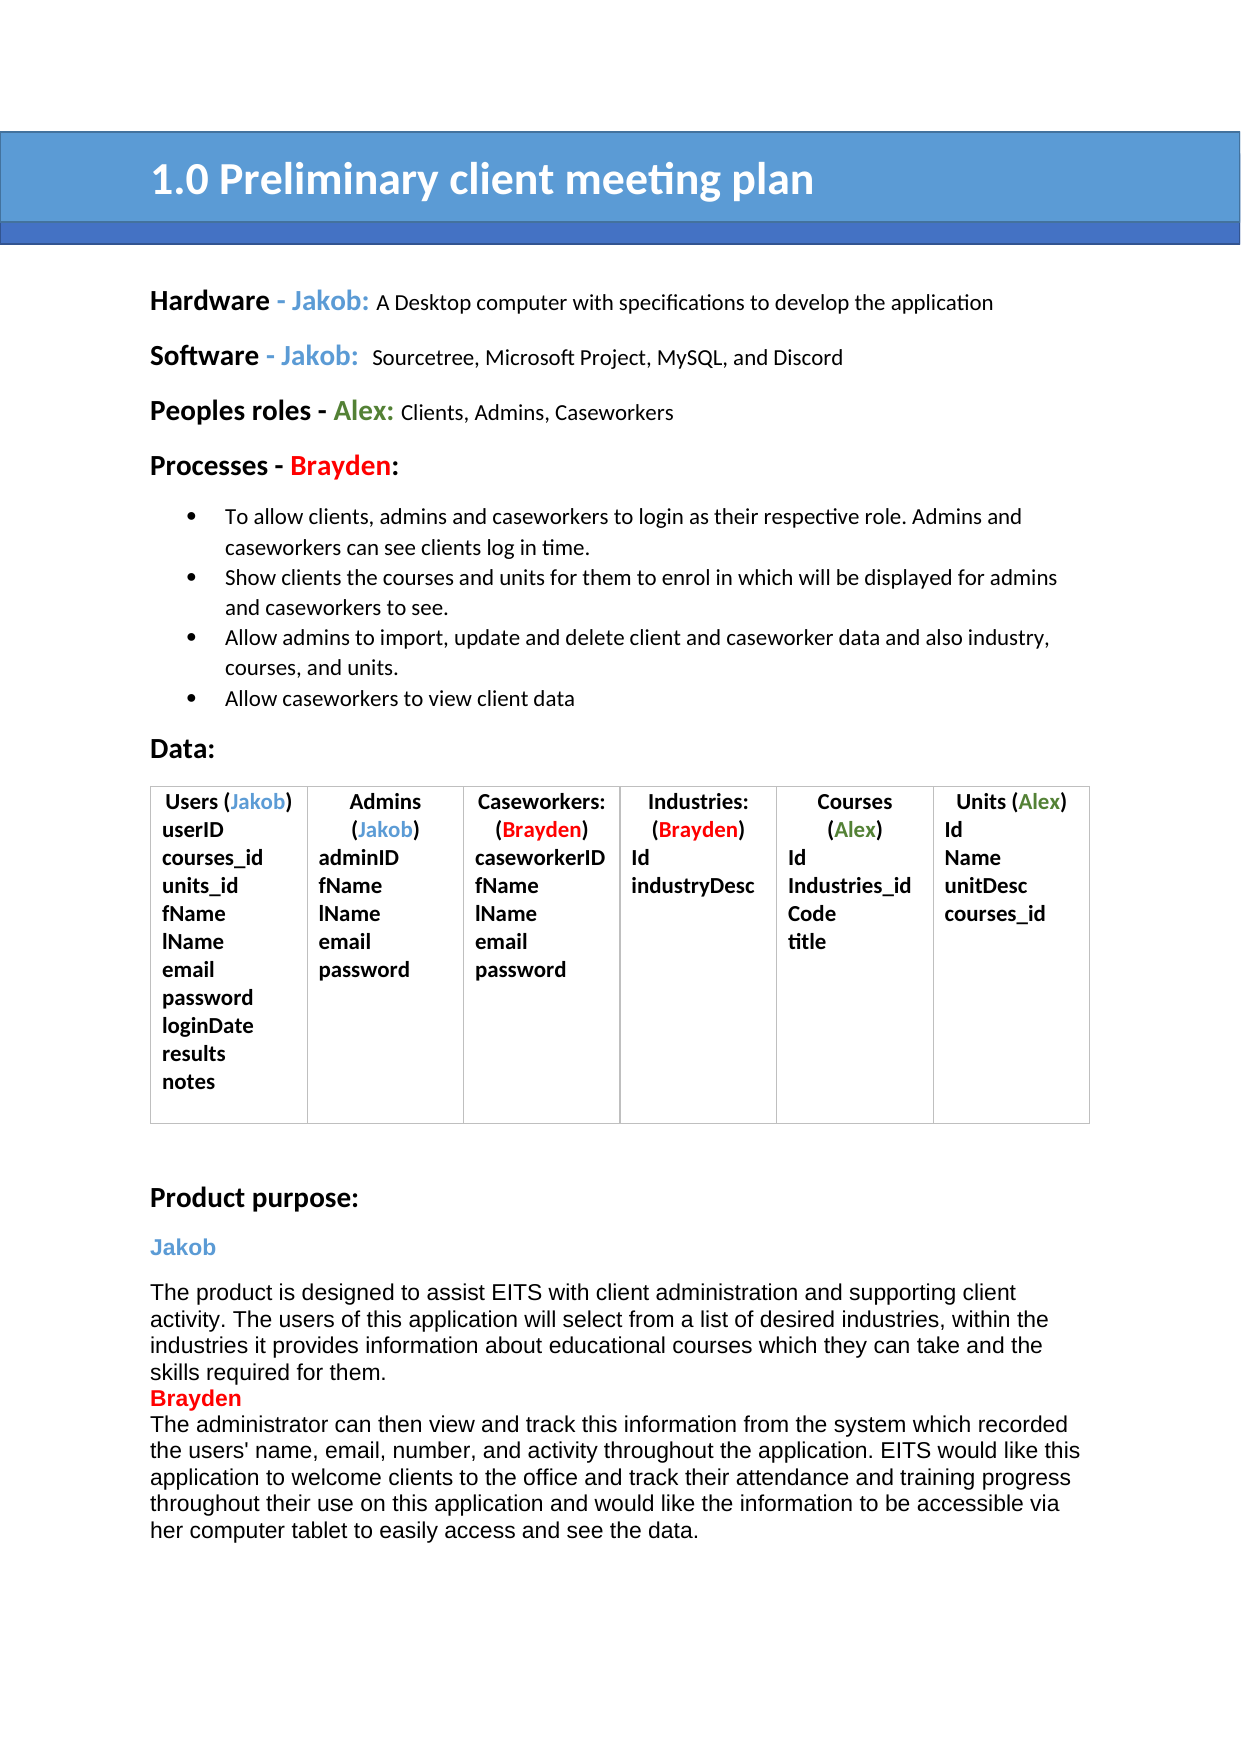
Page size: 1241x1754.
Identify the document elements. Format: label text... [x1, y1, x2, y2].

text Jakob [150, 1234, 1090, 1261]
list Show clients the courses and units for them to enrol in which will be displayed for admins and caseworkers to see. [187, 563, 1090, 621]
text Data: [150, 731, 1090, 766]
list Allow admins to import, update and delete client and caseworker data and also industry, courses, and units. [187, 623, 1090, 682]
table_header Admins (Jakob) adminID fName lName email password [308, 787, 463, 1123]
text Brayden [150, 1385, 1090, 1411]
text The product is designed to assist EITS with client administration and supporting client activity. The users of this application will select from a list of desired industries, within the industries it provides information about educational courses which they can take and the skills required for them. [150, 1279, 1090, 1385]
text The administrator can then view and track this information from the system which recorded the users' name, email, number, and activity throughout the application. EITS would like this application to welcome clients to the office and track their attendance and training progress throughout their use on this application and would like the information to be accessible via her computer tablet to easily access and see the data. [150, 1411, 1090, 1543]
table_header Caseworkers: (Brayden) caseworkerID fName lName email password [464, 787, 619, 1123]
list Allow caseworkers to view client data [187, 684, 1090, 712]
text Peoples roles - Alex: Clients, Admins, Caseworkers [150, 392, 1090, 428]
text Hardware - Jakob: A Desktop computer with specifications to develop the application [150, 282, 1090, 318]
list To allow clients, admins and caseworkers to login as their respective role. Admins and caseworkers can see clients log in time. [187, 502, 1090, 561]
text Software - Jakob: Sourcetree, Microsoft Project, MySQL, and Discord [150, 337, 1090, 373]
table_header Units (Alex) Id Name unitDesc courses_id [934, 787, 1089, 1123]
table_header Industries: (Brayden) Id industryDesc [621, 787, 776, 1123]
text 1.0 Preliminary client meeting plan [150, 150, 1090, 206]
text Processes - Brayden: [150, 447, 1090, 483]
text Product purpose: [150, 1179, 1090, 1215]
table_header Courses (Alex) Id Industries_id Code title [777, 787, 933, 1123]
table_header Users (Jakob) userID courses_id units_id fName lName email password loginDate results notes [151, 787, 307, 1123]
